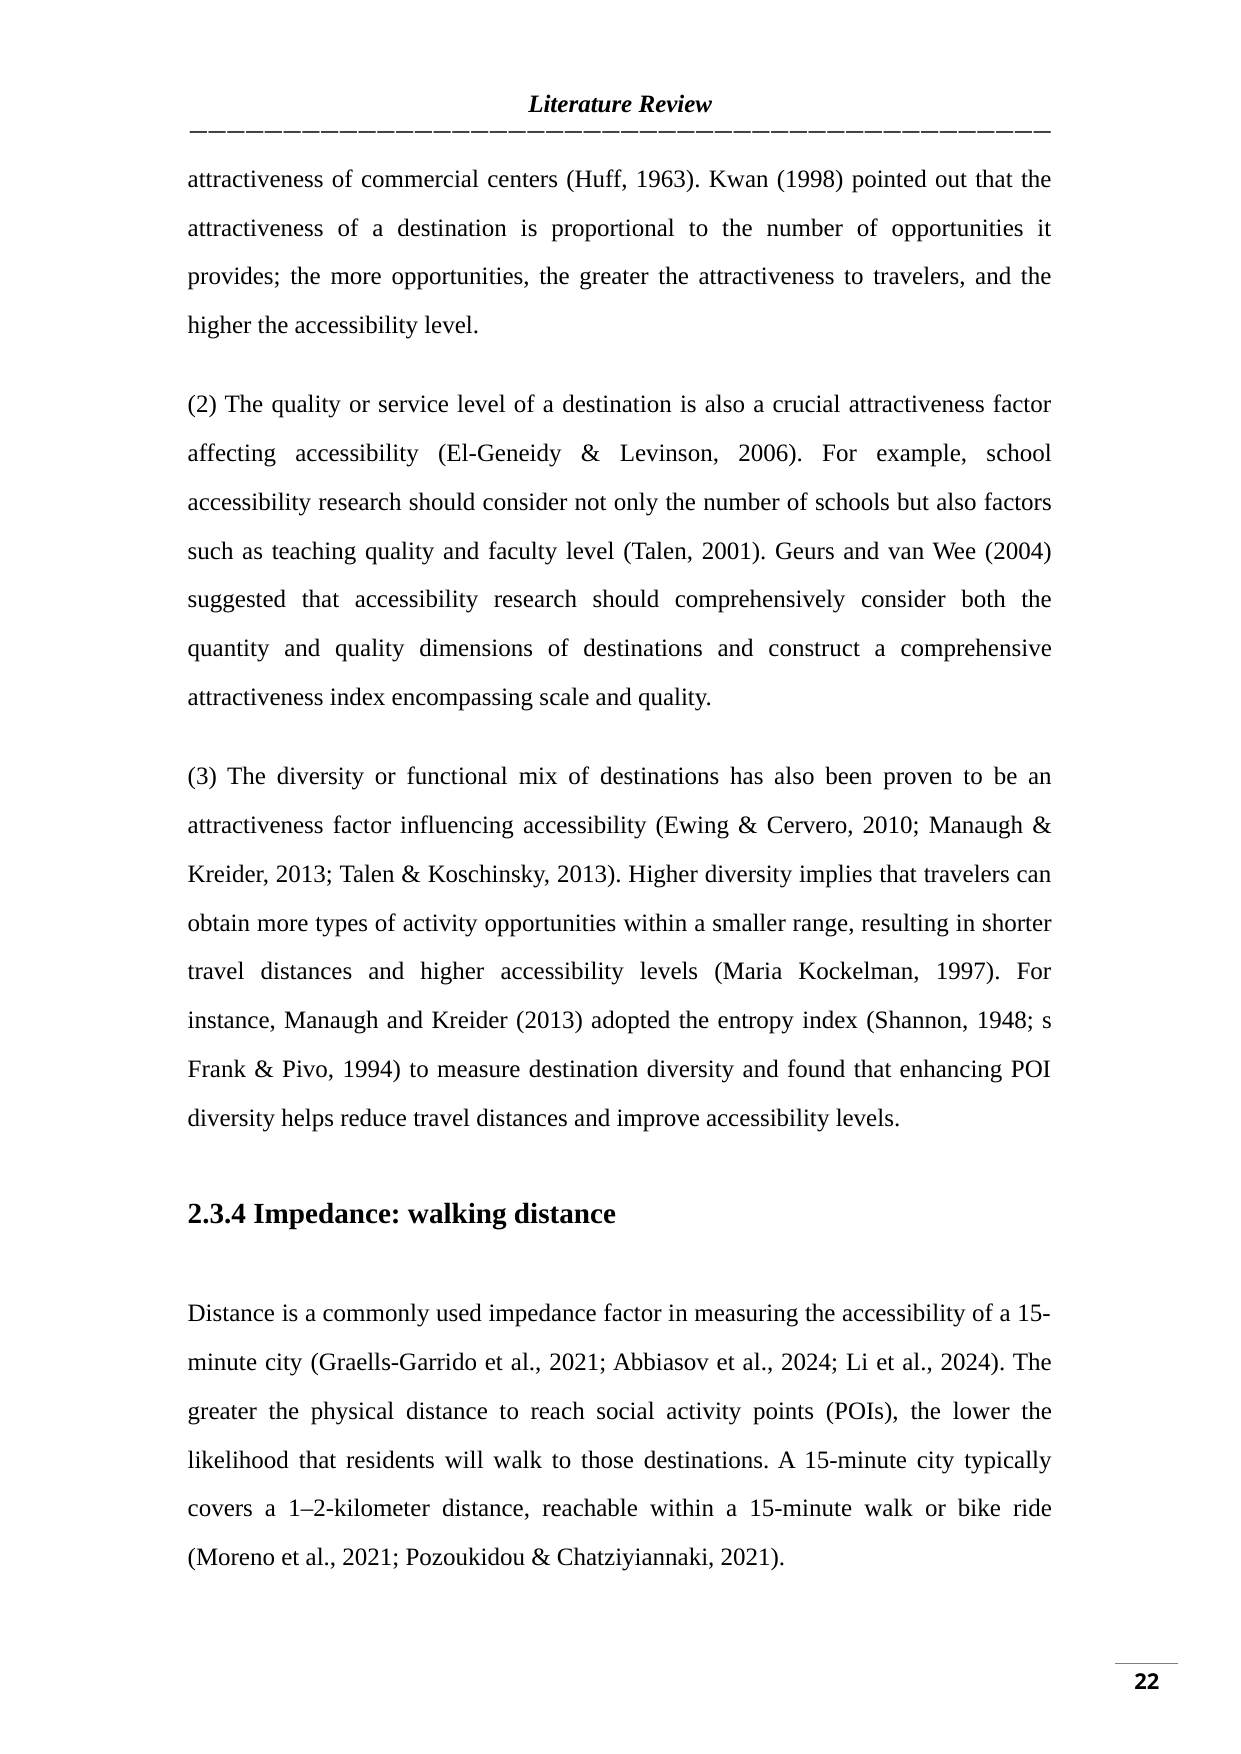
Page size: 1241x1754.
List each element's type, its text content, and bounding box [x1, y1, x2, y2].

text (2) The quality or service level of a destination is also a crucial attractiveness factor affecting accessibility (El-Geneidy & Levinson, 2006). For example, school accessibility research should consider not only the number of schools but also factors such as teaching quality and faculty level (Talen, 2001). Geurs and van Wee (2004) suggested that accessibility research should comprehensively consider both the quantity and quality dimensions of destinations and construct a comprehensive attractiveness index encompassing scale and quality. [187, 388, 1053, 713]
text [187, 162, 1053, 341]
text Distance is a commonly used impedance factor in measuring the accessibility of a 15-minute city (Graells-Garrido et al., 2021; Abbiasov et al., 2024; Li et al., 2024). The greater the physical distance to reach social activity points (POIs), the lower the likelihood that residents will walk to those destinations. A 15-minute city typically covers a 1–2-kilometer distance, reachable within a 15-minute walk or bike ride (Moreno et al., 2021; Pozoukidou & Chatziyiannaki, 2021). [187, 1297, 1053, 1573]
text (3) The diversity or functional mix of destinations has also been proven to be an attractiveness factor influencing accessibility (Ewing & Cervero, 2010; Manaugh & Kreider, 2013; Talen & Koschinsky, 2013). Higher diversity implies that travelers can obtain more types of activity opportunities within a smaller range, resulting in shorter travel distances and higher accessibility levels (Maria Kockelman, 1997). For instance, Manaugh and Kreider (2013) adopted the entropy index (Shannon, 1948; s Frank & Pivo, 1994) to measure destination diversity and found that enhancing POI diversity helps reduce travel distances and improve accessibility levels. [187, 759, 1053, 1133]
subtitle 2.3.4 Impedance: walking distance [187, 1180, 1053, 1245]
